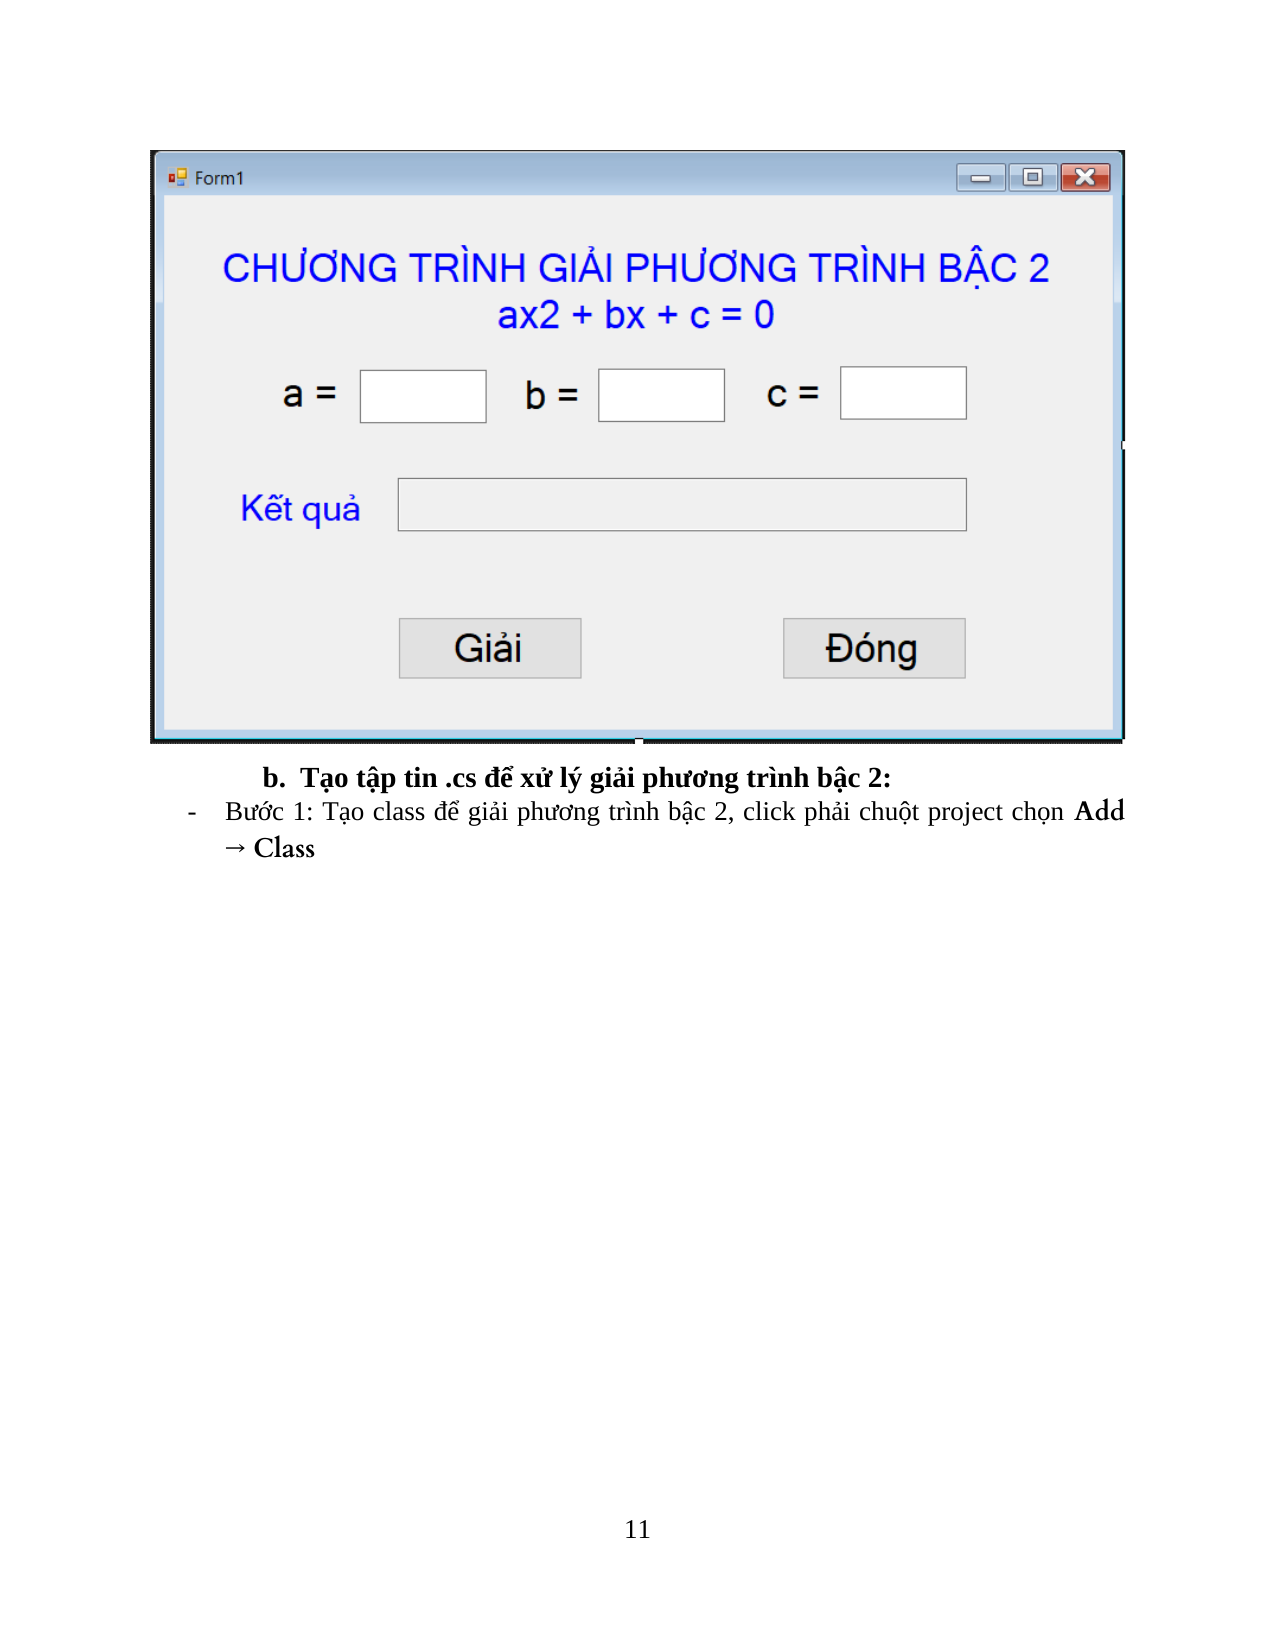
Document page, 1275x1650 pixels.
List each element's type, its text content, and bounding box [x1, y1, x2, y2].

subtitle Tạo tập tin .cs để xử lý giải phương trình bậc 2: [262, 760, 1125, 794]
list Bước 1: Tạo class để giải phương trình bậc 2, click phải chuột project chọn [187, 794, 1125, 867]
picture [150, 150, 1125, 744]
